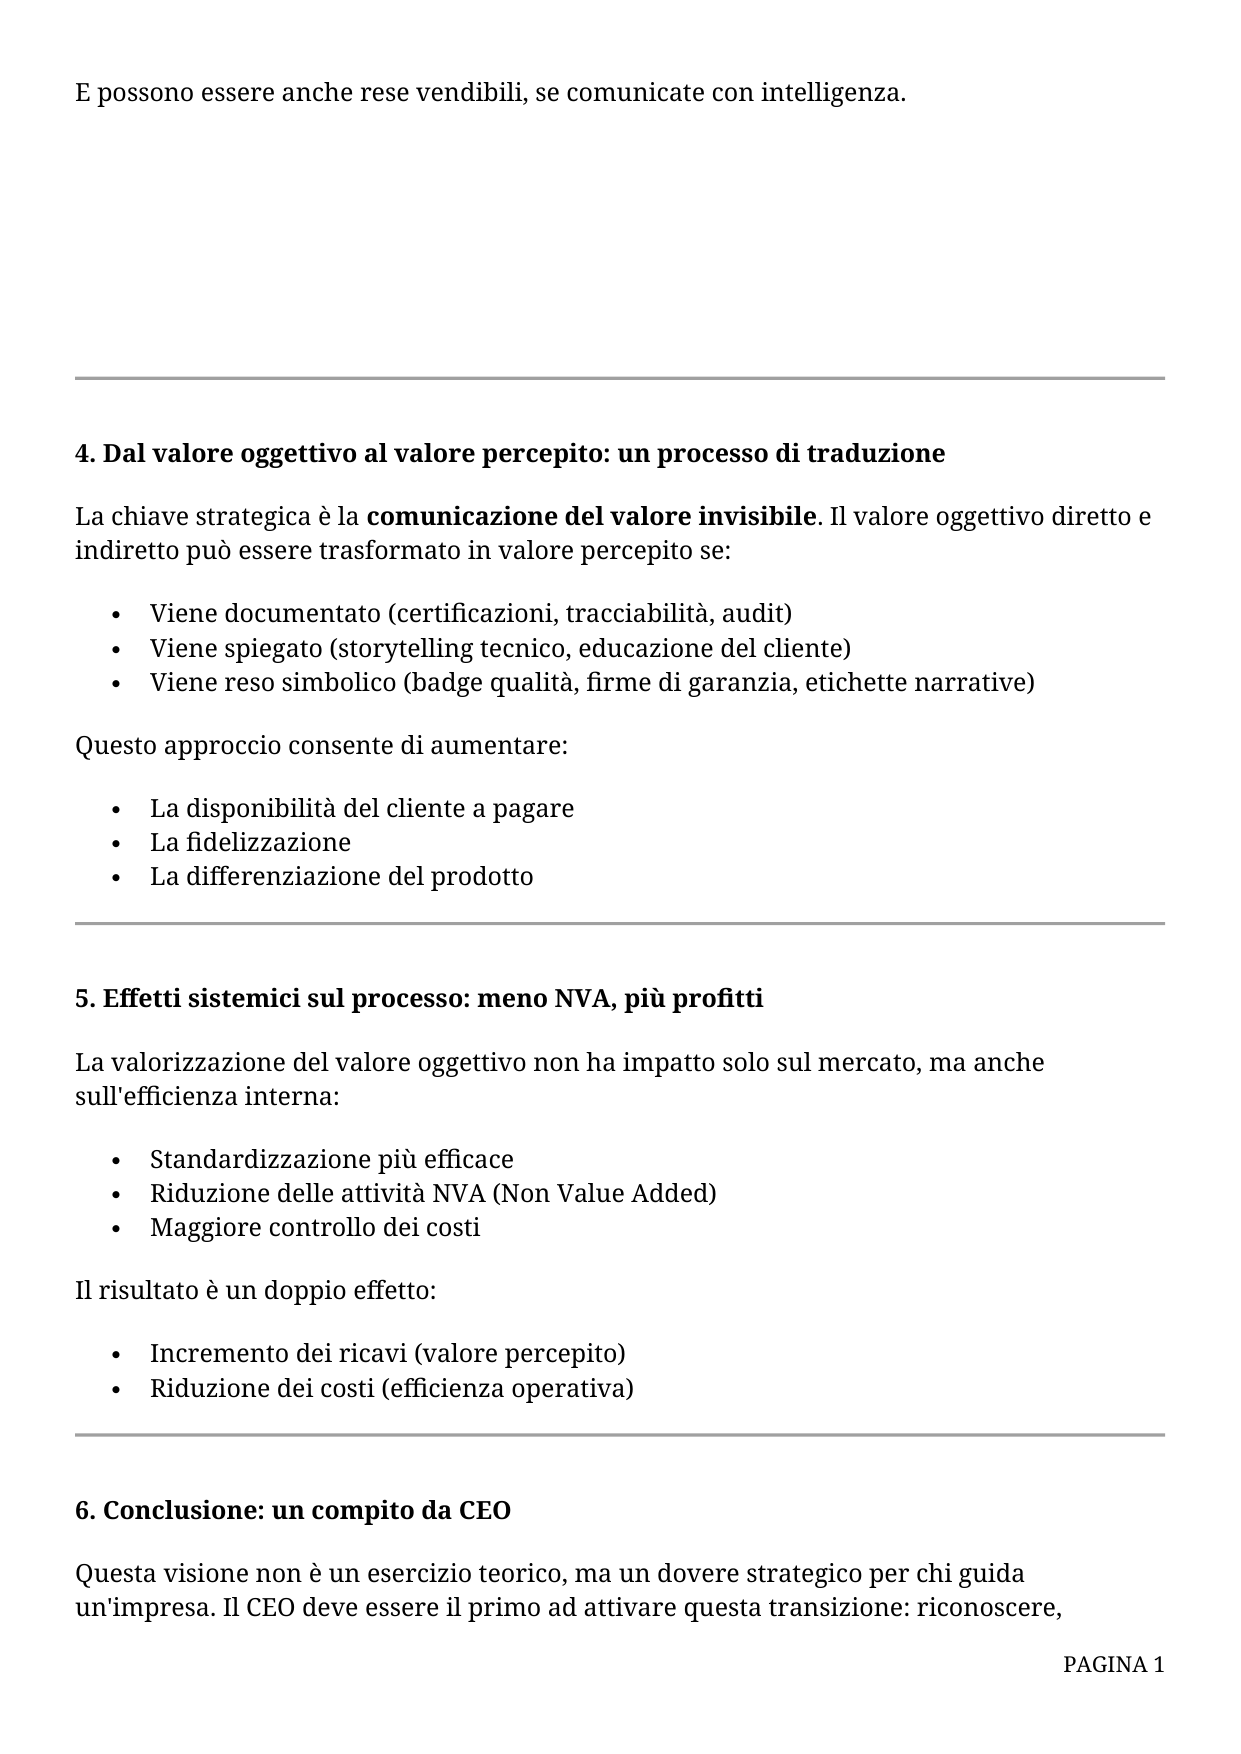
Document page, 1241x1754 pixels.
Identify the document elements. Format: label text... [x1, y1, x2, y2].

text 6. Conclusione: un compito da CEO [75, 1492, 1165, 1526]
text Questo approccio consente di aumentare: [75, 727, 1165, 762]
list La fidelizzazione [112, 825, 1165, 859]
list Standardizzazione più efficace [112, 1142, 1165, 1176]
text La valorizzazione del valore oggettivo non ha impatto solo sul mercato, ma anche sull'efficienza interna: [75, 1044, 1165, 1112]
text 5. Effetti sistemici sul processo: meno NVA, più profitti [75, 981, 1165, 1015]
list Viene spiegato (storytelling tecnico, educazione del cliente) [112, 630, 1165, 664]
list Viene documentato (certificazioni, tracciabilità, audit) [112, 596, 1165, 630]
list Riduzione dei costi (efficienza operativa) [112, 1370, 1165, 1404]
list Maggiore controllo dei costi [112, 1210, 1165, 1244]
list Viene reso simbolico (badge qualità, firme di garanzia, etichette narrative) [112, 664, 1165, 698]
list Riduzione delle attività NVA (Non Value Added) [112, 1176, 1165, 1210]
text La chiave strategica è la comunicazione del valore invisibile. Il valore oggettivo diretto e indiretto può essere trasformato in valore percepito se: [75, 499, 1165, 567]
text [75, 1556, 1165, 1624]
text E possono essere anche rese vendibili, se comunicate con intelligenza. [75, 75, 1165, 109]
list Incremento dei ricavi (valore percepito) [112, 1336, 1165, 1370]
text Il risultato è un doppio effetto: [75, 1273, 1165, 1307]
list La differenziazione del prodotto [112, 859, 1165, 893]
text 4. Dal valore oggettivo al valore percepito: un processo di traduzione [75, 436, 1165, 470]
list La disponibilità del cliente a pagare [112, 791, 1165, 825]
